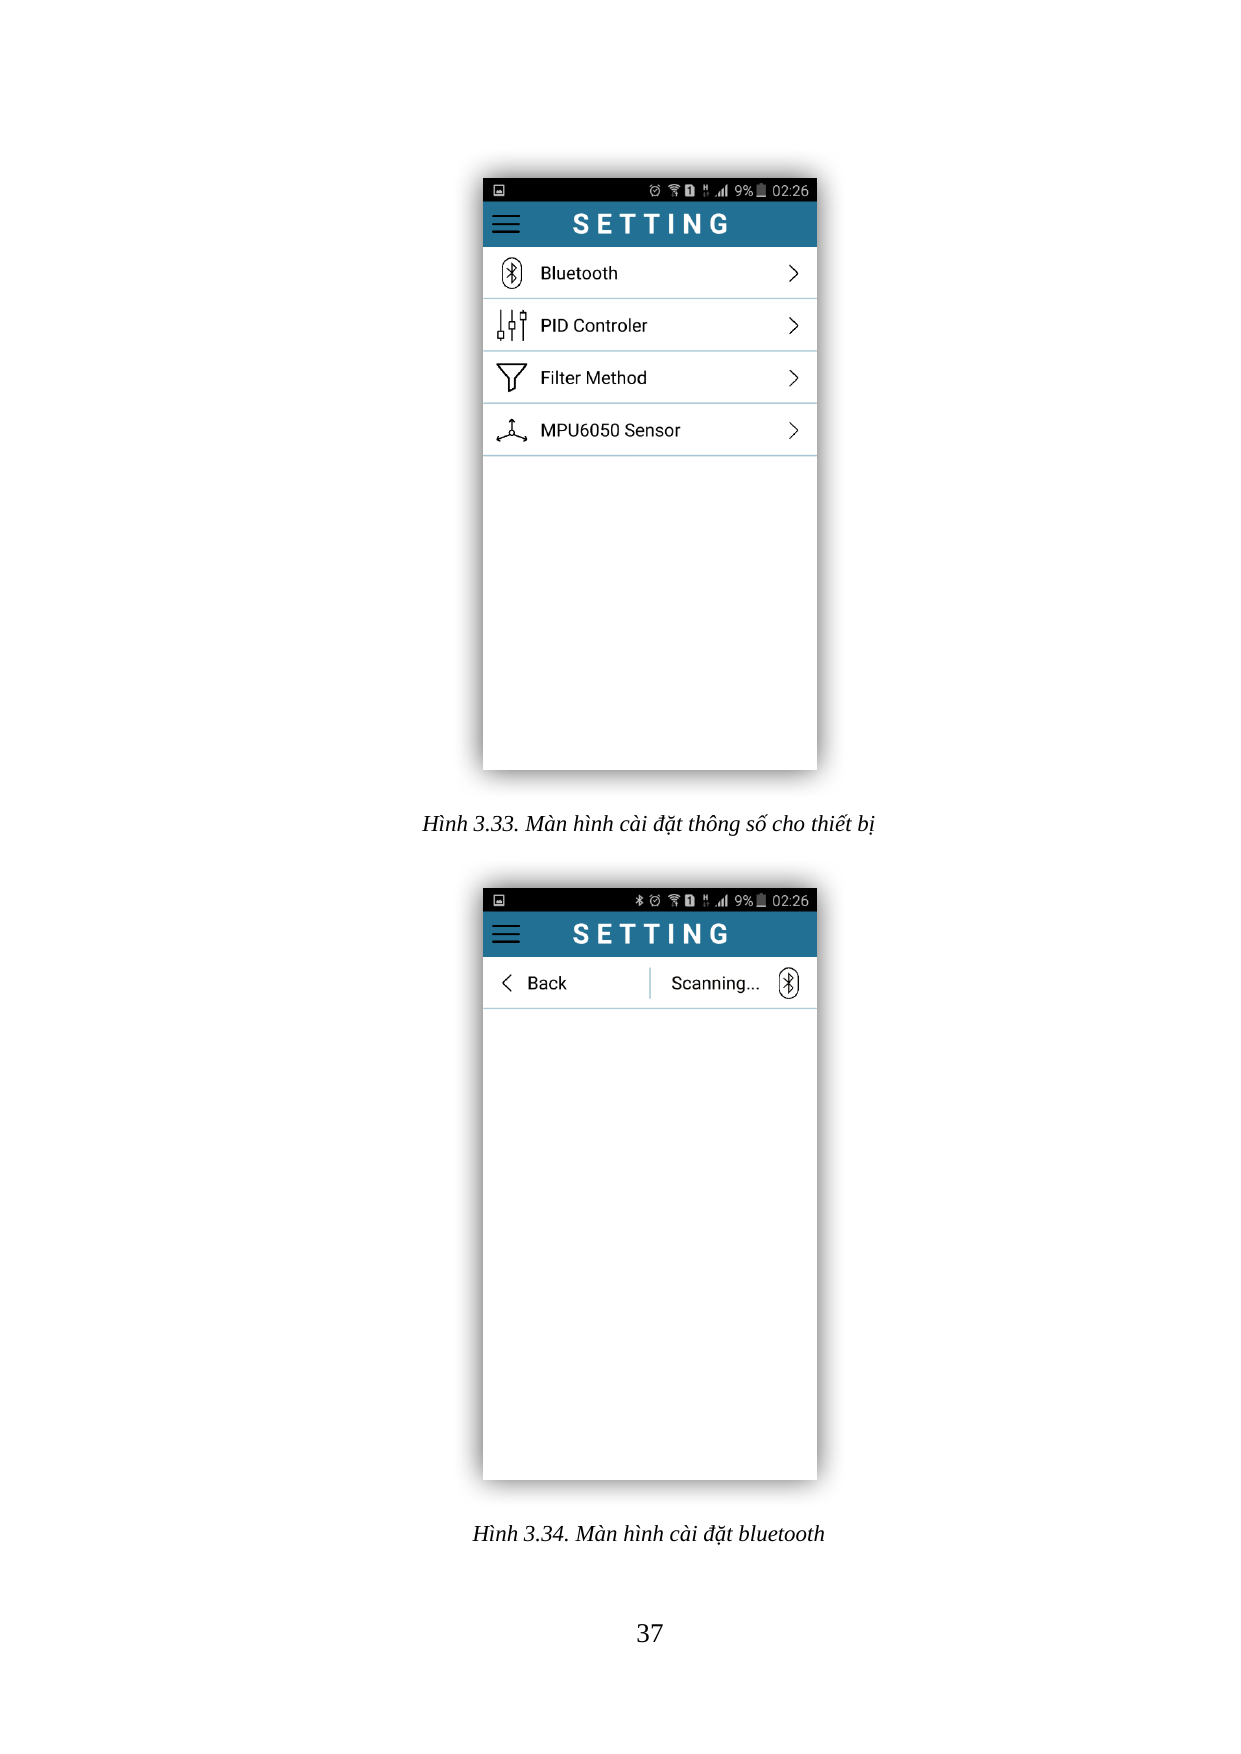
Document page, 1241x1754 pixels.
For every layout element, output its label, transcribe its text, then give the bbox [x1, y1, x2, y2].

picture [483, 178, 817, 770]
picture [483, 888, 817, 1480]
text Hình 3.33. Màn hình cài đặt thông số cho thiết bị [177, 810, 1122, 837]
text Hình 3.34. Màn hình cài đặt bluetooth [177, 1520, 1122, 1546]
